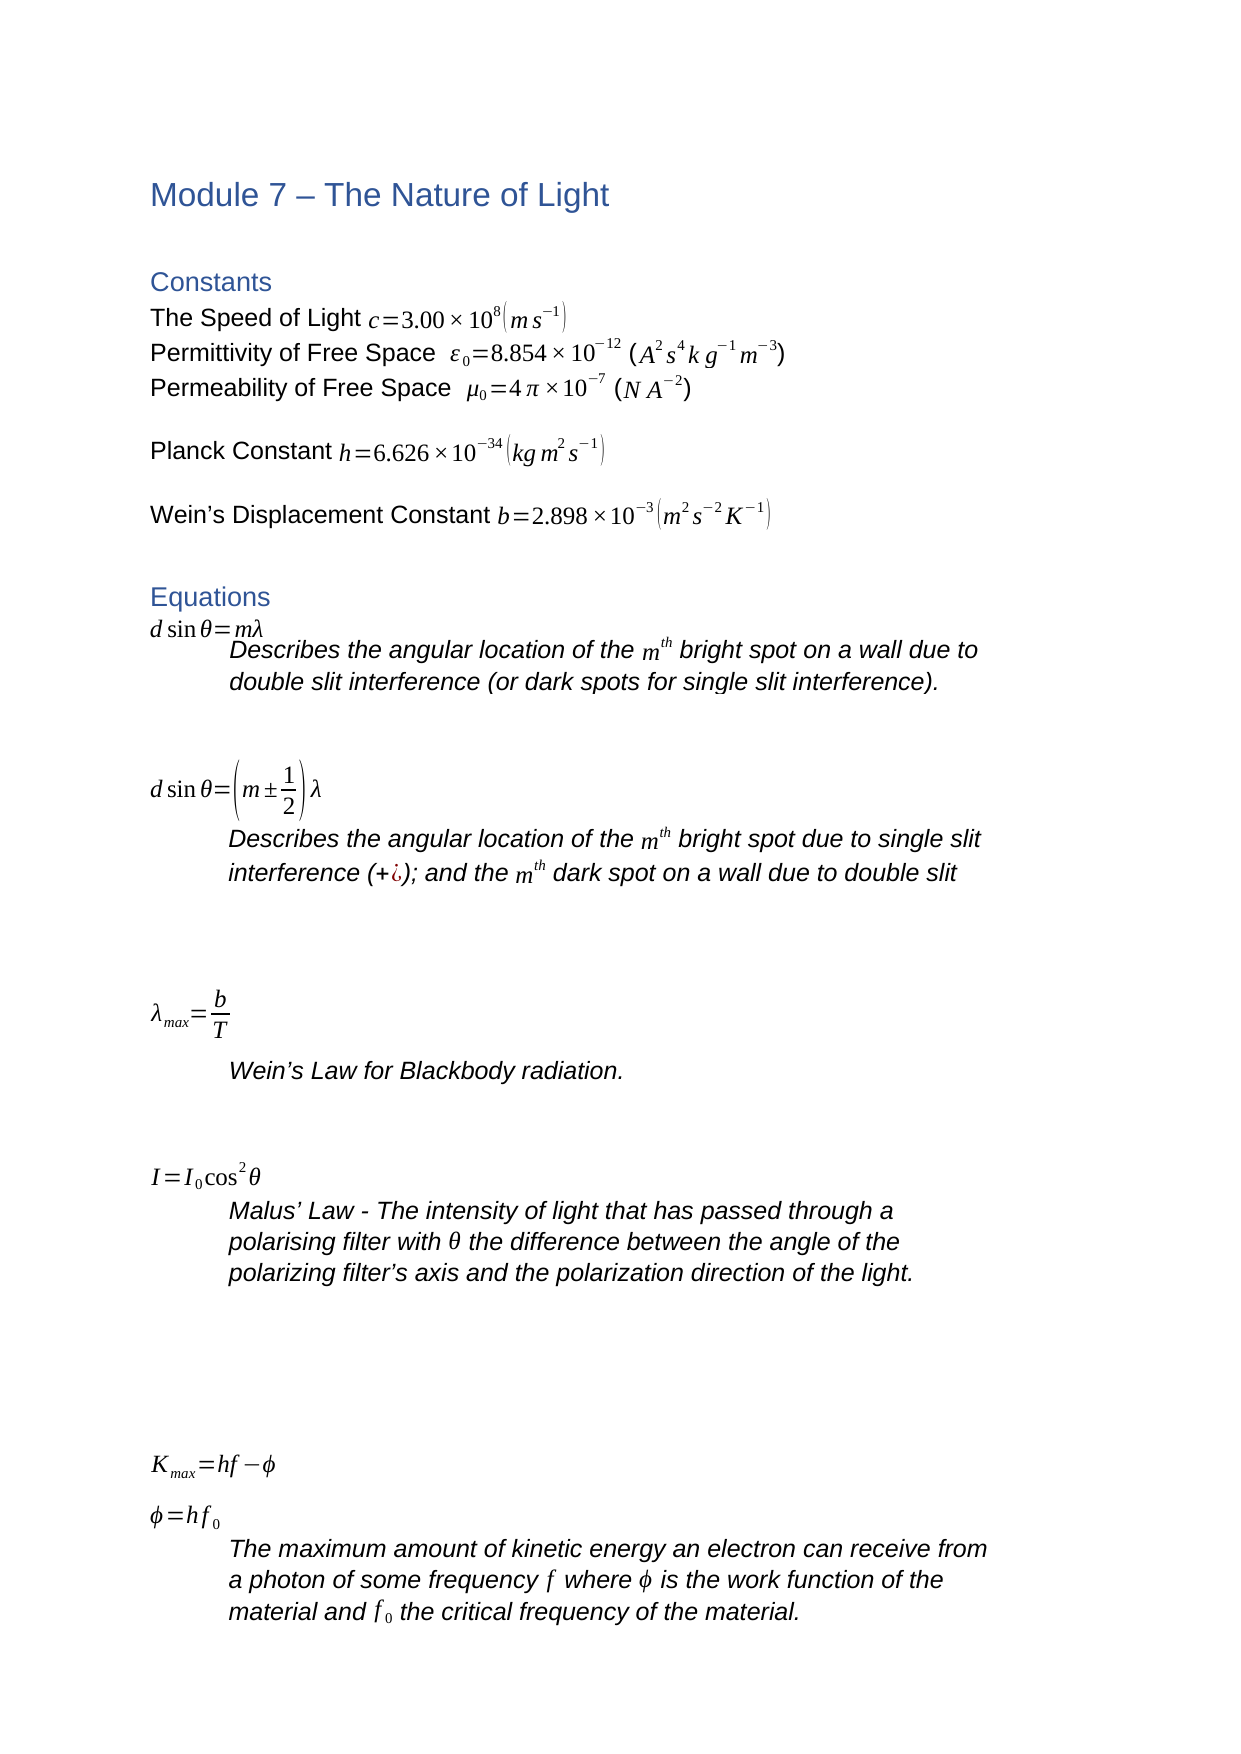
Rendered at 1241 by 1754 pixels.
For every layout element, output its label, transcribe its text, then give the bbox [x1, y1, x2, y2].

text Wein’s Displacement Constant [150, 497, 1090, 531]
text Permeability of Free Space () [150, 370, 1090, 404]
text Planck Constant [150, 433, 1090, 468]
subtitle Equations [150, 581, 1090, 612]
subtitle Module 7 – The Nature of Light [150, 175, 1090, 213]
subtitle Constants [150, 266, 1090, 298]
text The Speed of Light Permittivity of Free Space () [150, 300, 1090, 370]
